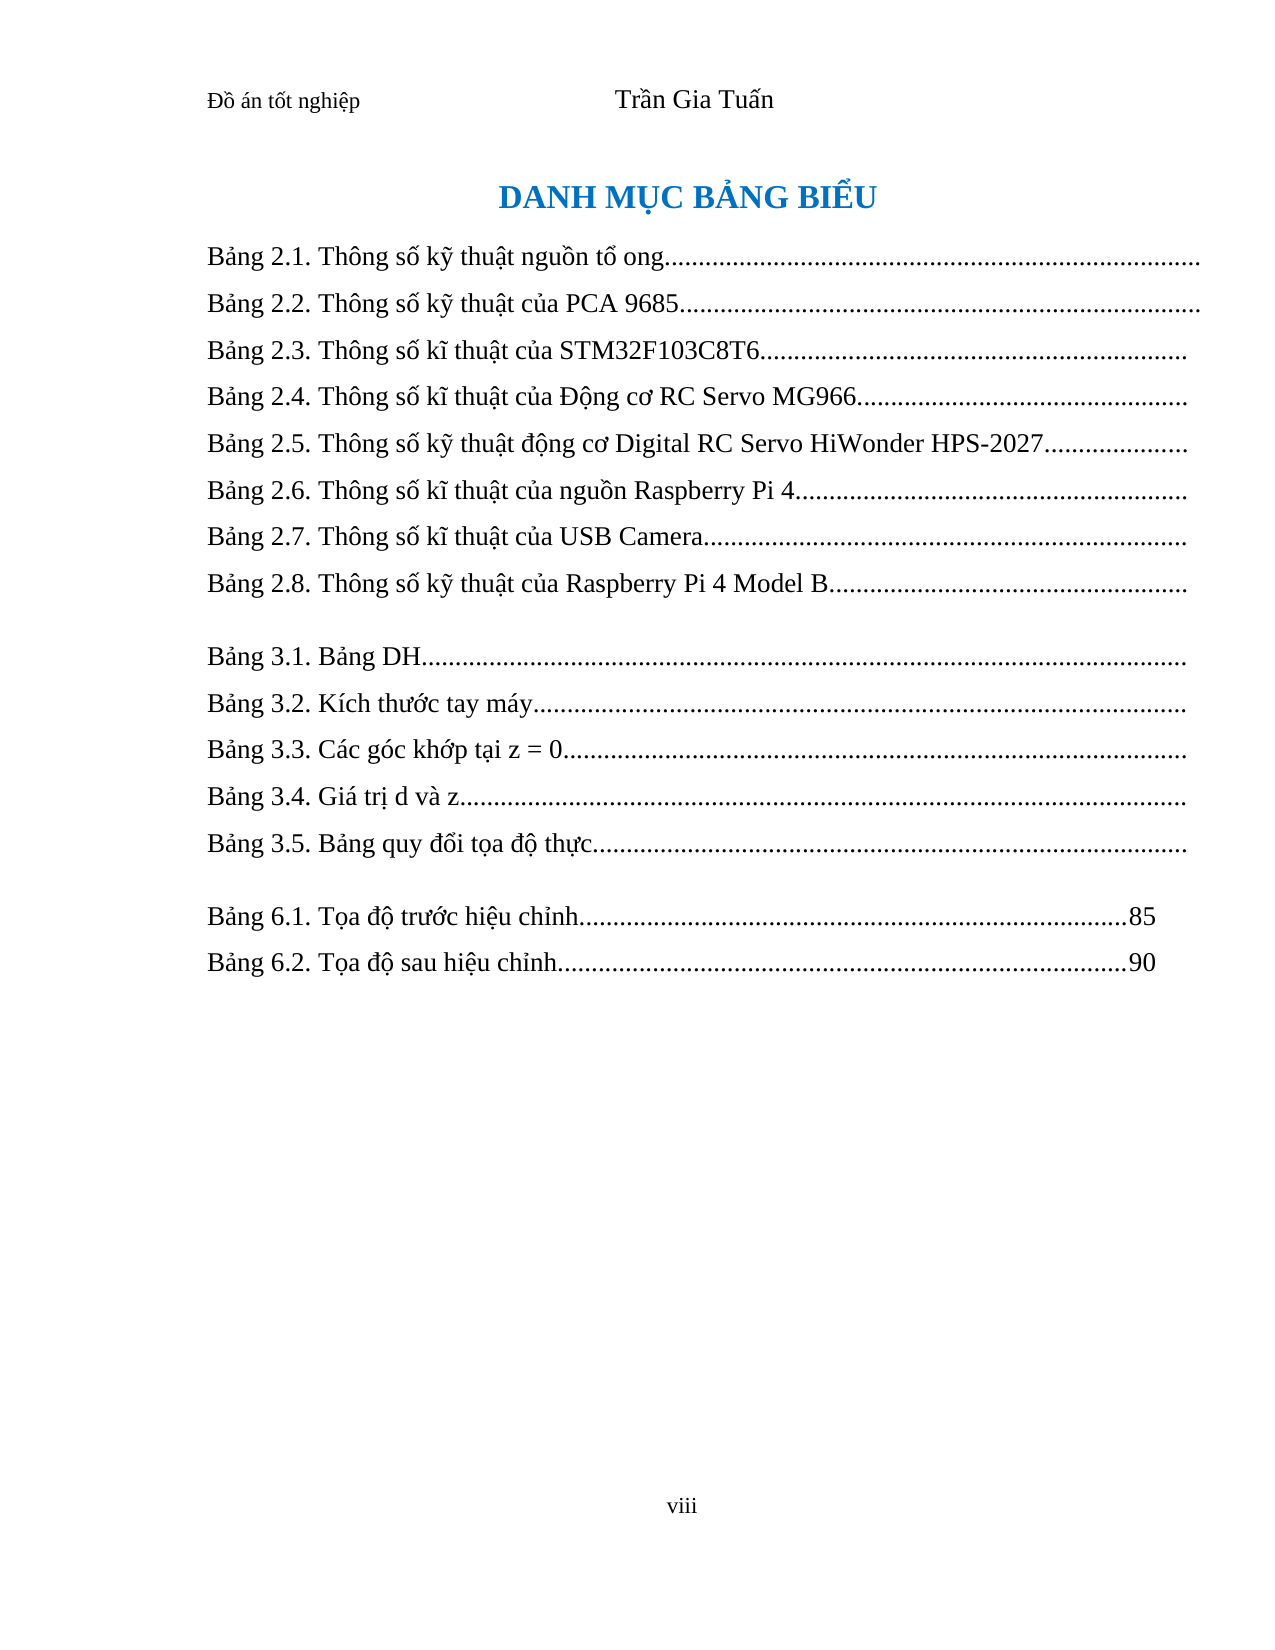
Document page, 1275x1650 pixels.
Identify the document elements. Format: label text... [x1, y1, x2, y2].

text Bảng 2.6. Thông số kĩ thuật của nguồn Raspberry Pi 4. 16 [207, 474, 1157, 505]
text Bảng 2.3. Thông số kĩ thuật của STM32F103C8T6. 11 [207, 334, 1157, 365]
text Bảng 2.1. Thông số kỹ thuật nguồn tổ ong. 8 [207, 241, 1157, 272]
text Bảng 2.5. Thông số kỹ thuật động cơ Digital RC Servo HiWonder HPS-2027. 13 [207, 427, 1157, 458]
text Bảng 3.1. Bảng DH. 26 [207, 640, 1157, 671]
subtitle DANH MỤC BẢNG BIỂU [219, 177, 1157, 216]
text Bảng 6.2. Tọa độ sau hiệu chỉnh. 90 [207, 947, 1157, 978]
text Bảng 2.7. Thông số kĩ thuật của USB Camera. 18 [207, 521, 1157, 552]
text Bảng 6.1. Tọa độ trước hiệu chỉnh. 85 [207, 900, 1157, 931]
text Bảng 3.3. Các góc khớp tại z = 0. 29 [207, 733, 1157, 765]
text Bảng 3.2. Kích thước tay máy. 27 [207, 687, 1157, 718]
text Bảng 3.4. Giá trị d và z. 34 [207, 780, 1157, 811]
text Bảng 2.8. Thông số kỹ thuật của Raspberry Pi 4 Model B. 19 [207, 567, 1157, 598]
text Bảng 2.4. Thông số kĩ thuật của Động cơ RC Servo MG966. 12 [207, 381, 1157, 412]
text Bảng 3.5. Bảng quy đổi tọa độ thực. 38 [207, 827, 1157, 858]
text Bảng 2.2. Thông số kỹ thuật của PCA 9685. 9 [207, 287, 1157, 318]
